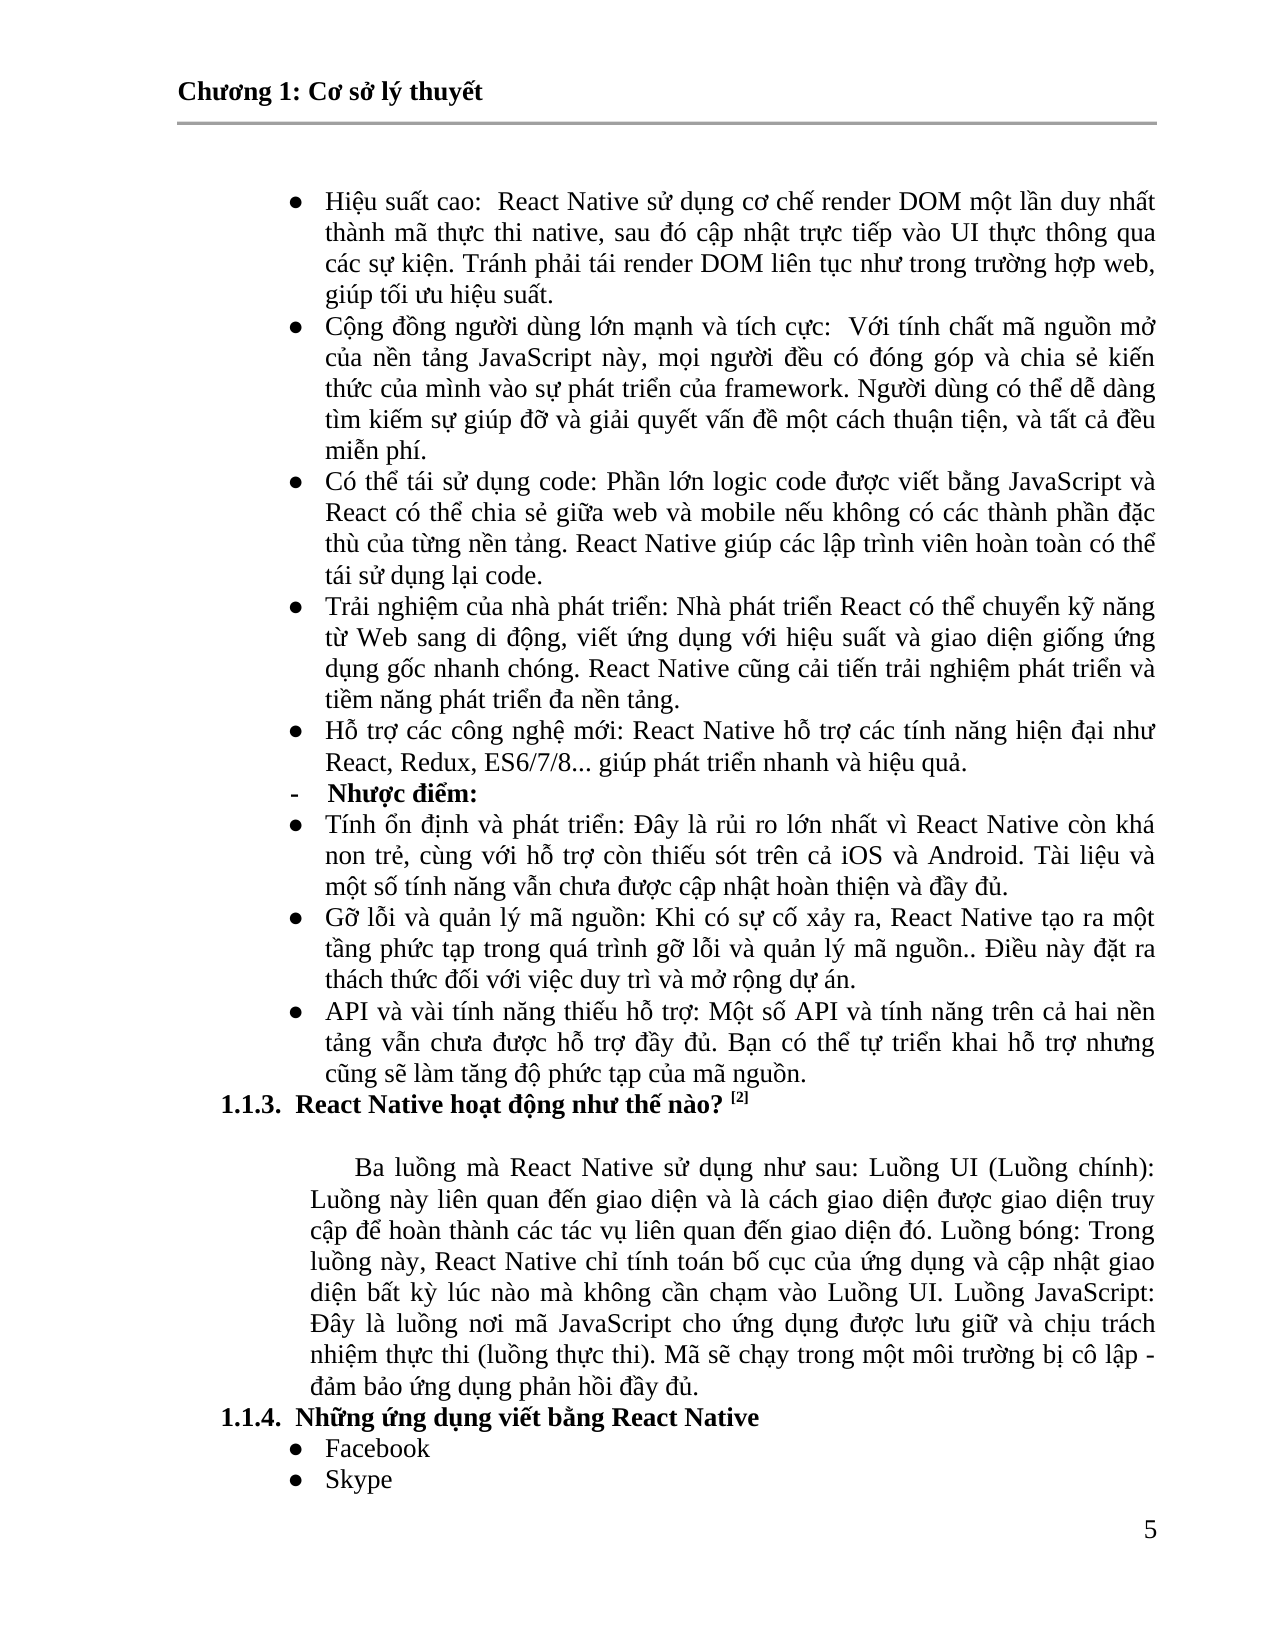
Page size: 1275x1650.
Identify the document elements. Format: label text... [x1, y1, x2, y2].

list API và vài tính năng thiếu hỗ trợ: Một số API và tính năng trên cả hai nền tảng vẫn chưa được hỗ trợ đầy đủ. Bạn có thể tự triển khai hỗ trợ nhưng cũng sẽ làm tăng độ phức tạp của mã nguồn. [287, 995, 1157, 1088]
list React Native hoạt động như thế nào? [2] [220, 1088, 1157, 1119]
list Có thể tái sử dụng code: Phần lớn logic code được viết bằng JavaScript và React có thể chia sẻ giữa web và mobile nếu không có các thành phần đặc thù của từng nền tẚng. React Native giúp các lập trình viên hoàn toàn có thể tái sử dụng lại code. [287, 465, 1157, 590]
text Ba luồng mà React Native sử dụng như sau: Luồng UI (Luồng chính): Luồng này liên quan đến giao diện và là cách giao diện được giao diện truy cập để hoàn thành các tác vụ liên quan đến giao diện đó. Luồng bóng: Trong luồng này, React Native chỉ tính toán bố cục của ứng dụng và cập nhật giao diện bất kỳ lúc nào mà không cần chạm vào Luồng UI. Luồng JavaScript: Đây là luồng nơi mã JavaScript cho ứng dụng được lưu giữ và chịu trách nhiệm thực thi (luồng thực thi). Mã sẽ chạy trong một môi trường bị cô lập - đảm bảo ứng dụng phản hồi đầy đủ. [310, 1152, 1157, 1401]
list Skype [287, 1463, 1157, 1494]
list Trải nghiệm của nhà phát triển: Nhà phát triển React có thể chuyển kỹ năng từ Web sang di động, viết ứng dụng với hiệu suất và giao diện giống ứng dụng gốc nhanh chóng. React Native cũng cải tiến trải nghiệm phát triển và tiềm năng phát triển đa nền tảng. [287, 590, 1157, 714]
list Gỡ lỗi và quản lý mã nguồn: Khi có sự cố xảy ra, React Native tạo ra một tầng phức tạp trong quá trình gỡ lỗi và quản lý mã nguồn.. Điều này đặt ra thách thức đối với việc duy trì và mở rộng dự án. [287, 901, 1157, 995]
list Tính ổn định và phát triển: Đây là rủi ro lớn nhất vì React Native còn khá non trẻ, cùng với hỗ trợ còn thiếu sót trên cả iOS và Android. Tài liệu và một số tính năng vẫn chưa được cập nhật hoàn thiện và đầy đủ. [287, 808, 1157, 901]
list Cộng đồng người dùng lớn mạnh và tích cực: Với tính chất mã nguồn mở của nền tảng JavaScript này, mọi người đều có đóng góp và chia sẻ kiến thức của mình vào sự phát triển của framework. Người dùng có thể dễ dàng tìm kiếm sự giúp đỡ và giải quyết vấn đề một cách thuận tiện, và tất cả đều miễn phí. [287, 309, 1157, 465]
list Nhược điểm: [290, 777, 1157, 808]
list Facebook [287, 1432, 1157, 1463]
list Hỗ trợ các công nghệ mới: React Native hỗ trợ các tính năng hiện đại như React, Redux, ES6/7/8... giúp phát triển nhanh và hiệu quả. [287, 714, 1157, 777]
list Những ứng dụng viết bằng React Native [220, 1401, 1157, 1432]
list Hiệu suất cao: React Native sử dụng cơ chế render DOM một lần duy nhất thành mã thực thi native, sau đó cập nhật trực tiếp vào UI thực thông qua các sự kiện. Tránh phải tái render DOM liên tục như trong trường hợp web, giúp tối ưu hiệu suất. [287, 185, 1157, 309]
